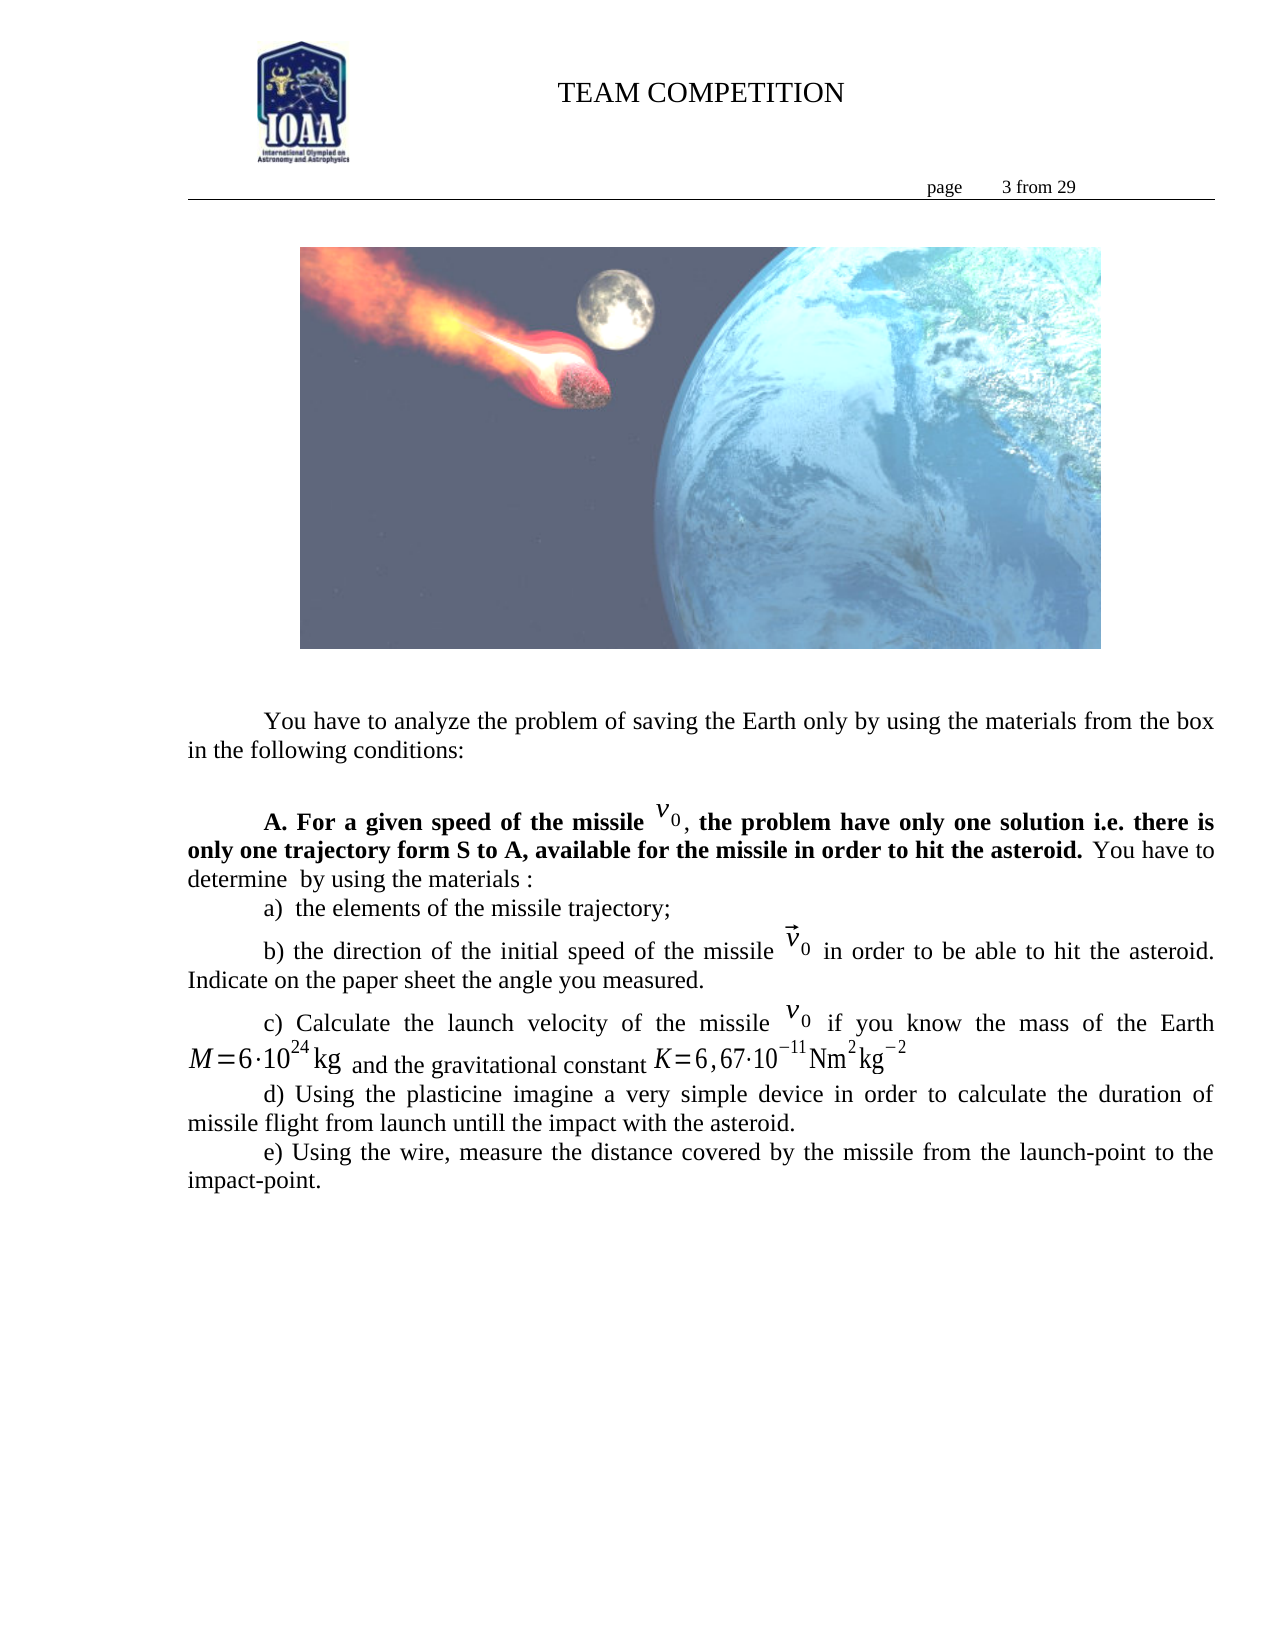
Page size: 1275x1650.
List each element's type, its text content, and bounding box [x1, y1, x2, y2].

text You have to analyze the problem of saving the Earth only by using the materials from the box in the following conditions: [187, 706, 1215, 764]
text A. For a given speed of the missile , the problem have only one solution i.e. there is only one trajectory form S to A, available for the missile in order to hit the asteroid. You have to determine by using the materials : [187, 793, 1215, 893]
text b) the direction of the initial speed of the missile in order to be able to hit the asteroid. Indicate on the paper sheet the angle you measured. [187, 922, 1215, 993]
text c) Calculate the launch velocity of the missile if you know the mass of the Earth and the gravitational constant [187, 993, 1215, 1079]
text e) Using the wire, measure the distance covered by the missile from the launch-point to the impact-point. [187, 1137, 1215, 1194]
text a) the elements of the missile trajectory; [187, 893, 1215, 922]
picture [257, 41, 350, 164]
text d) Using the plasticine imagine a very simple device in order to calculate the duration of missile flight from launch untill the impact with the asteroid. [187, 1079, 1215, 1137]
